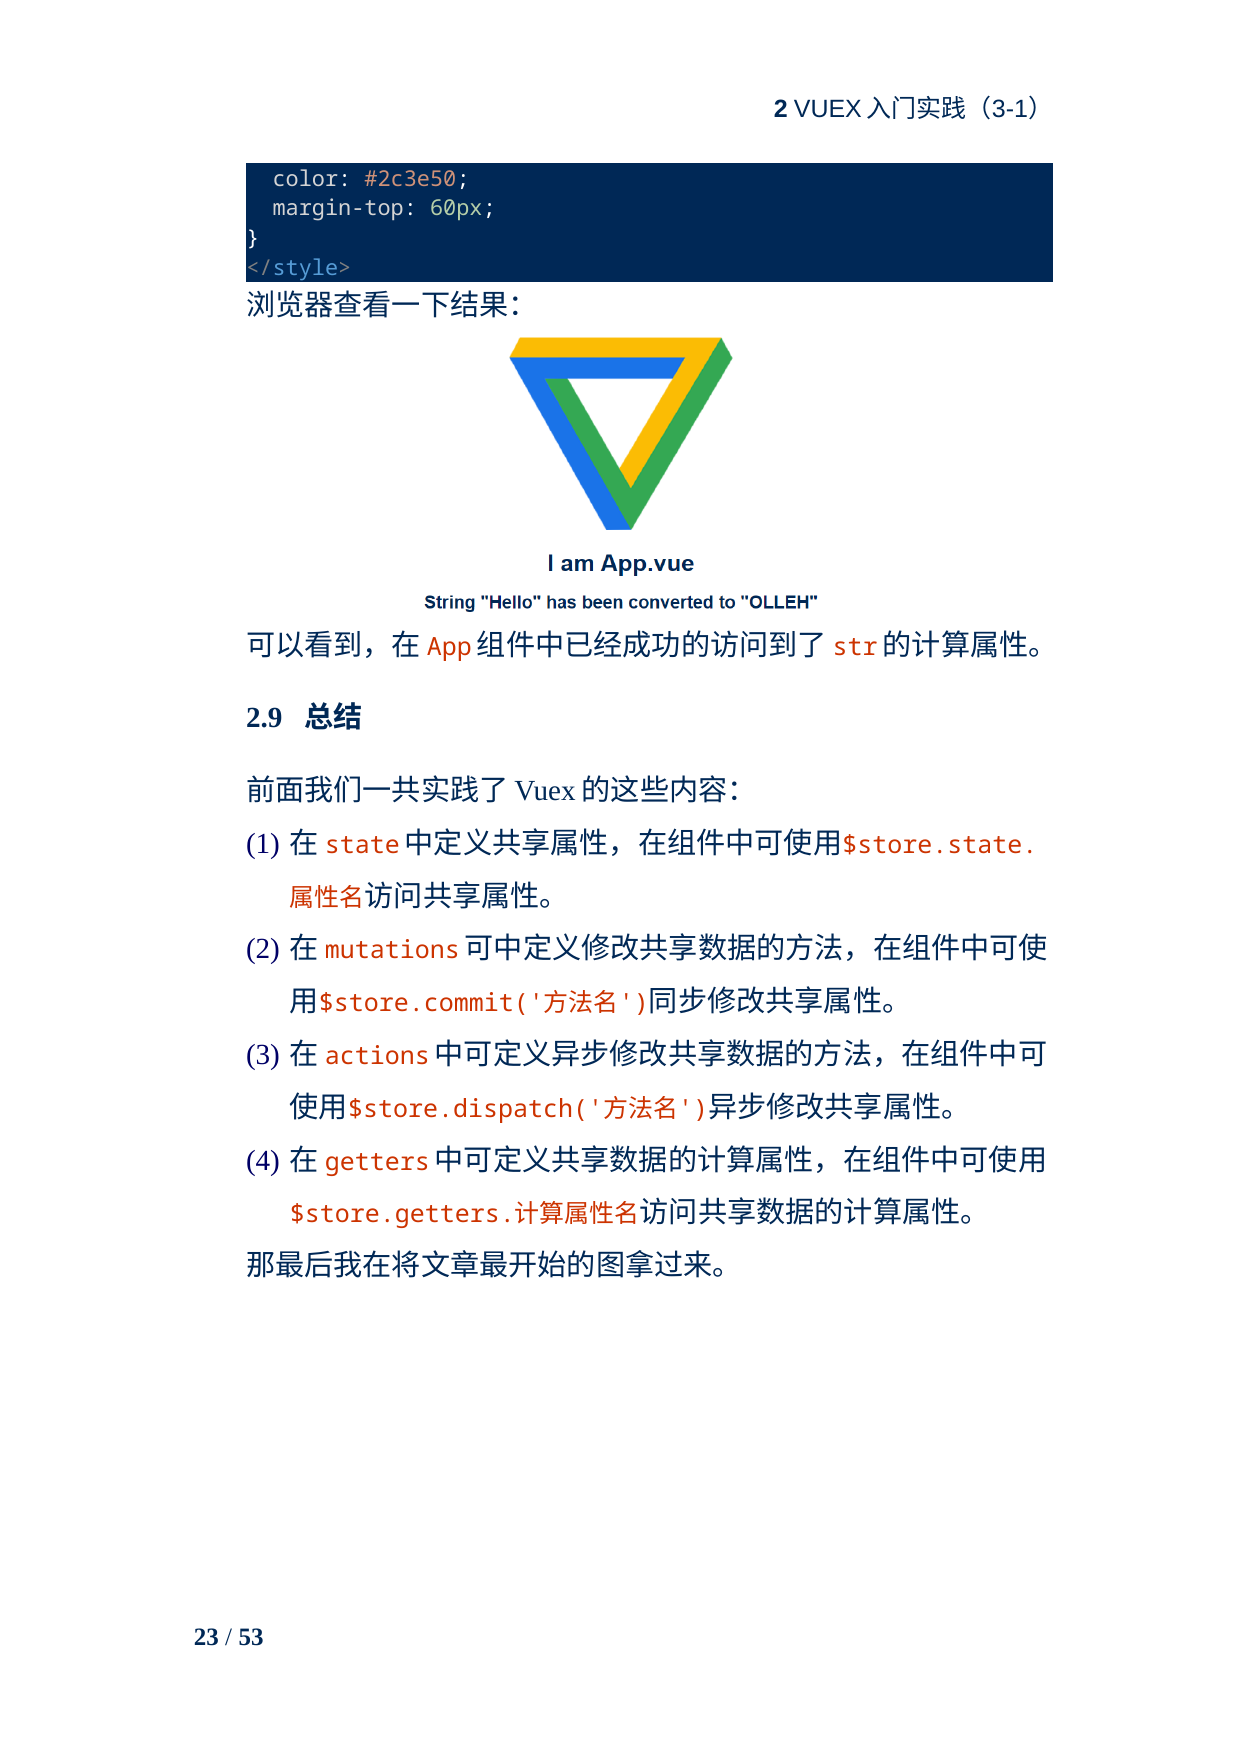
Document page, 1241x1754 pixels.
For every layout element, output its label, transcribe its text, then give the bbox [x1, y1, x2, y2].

text margin-top: 60px; [246, 192, 1053, 222]
list 在state中定义共享属性，在组件中可使用$store.state.属性名访问共享属性。 [246, 819, 1053, 914]
text 前面我们一共实践了Vuex的这些内容： [187, 767, 1053, 809]
text color: #2c3e50; [246, 163, 1053, 192]
text 那最后我在将文章最开始的图拿过来。 [187, 1242, 1053, 1284]
picture [413, 334, 827, 613]
text </style> [246, 252, 1053, 282]
text } [246, 222, 1053, 252]
subtitle 总结 [246, 694, 1053, 736]
text 可以看到，在App组件中已经成功的访问到了str的计算属性。 [187, 621, 1053, 664]
list 在actions中可定义异步修改共享数据的方法，在组件中可使用$store.dispatch('方法名')异步修改共享属性。 [246, 1031, 1053, 1126]
list 在getters中可定义共享数据的计算属性，在组件中可使用$store.getters.计算属性名访问共享数据的计算属性。 [246, 1136, 1053, 1231]
text 浏览器查看一下结果： [187, 282, 1053, 324]
list 在mutations可中定义修改共享数据的方法，在组件中可使用$store.commit('方法名')同步修改共享属性。 [246, 925, 1053, 1020]
